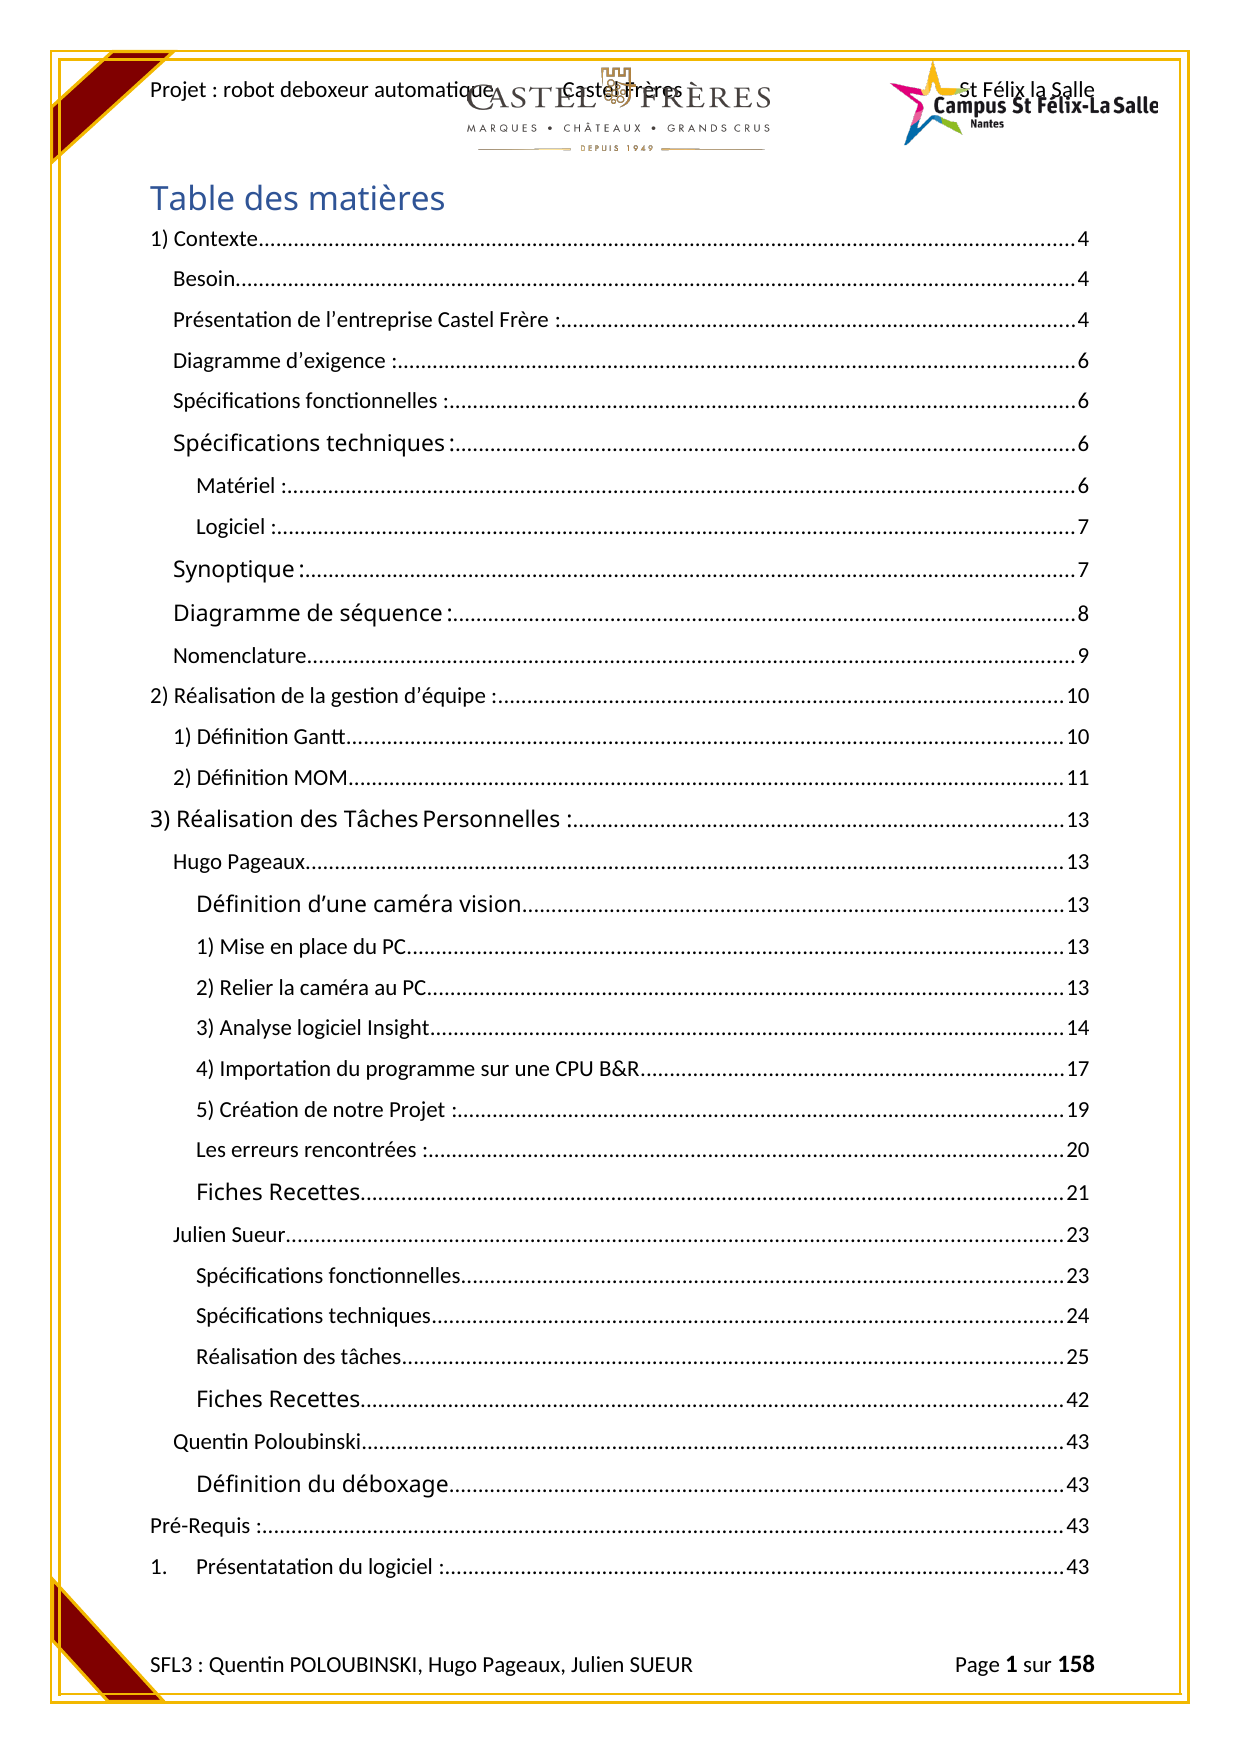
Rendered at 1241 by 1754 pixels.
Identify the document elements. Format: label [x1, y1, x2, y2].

picture [889, 60, 1158, 145]
picture [460, 59, 773, 157]
